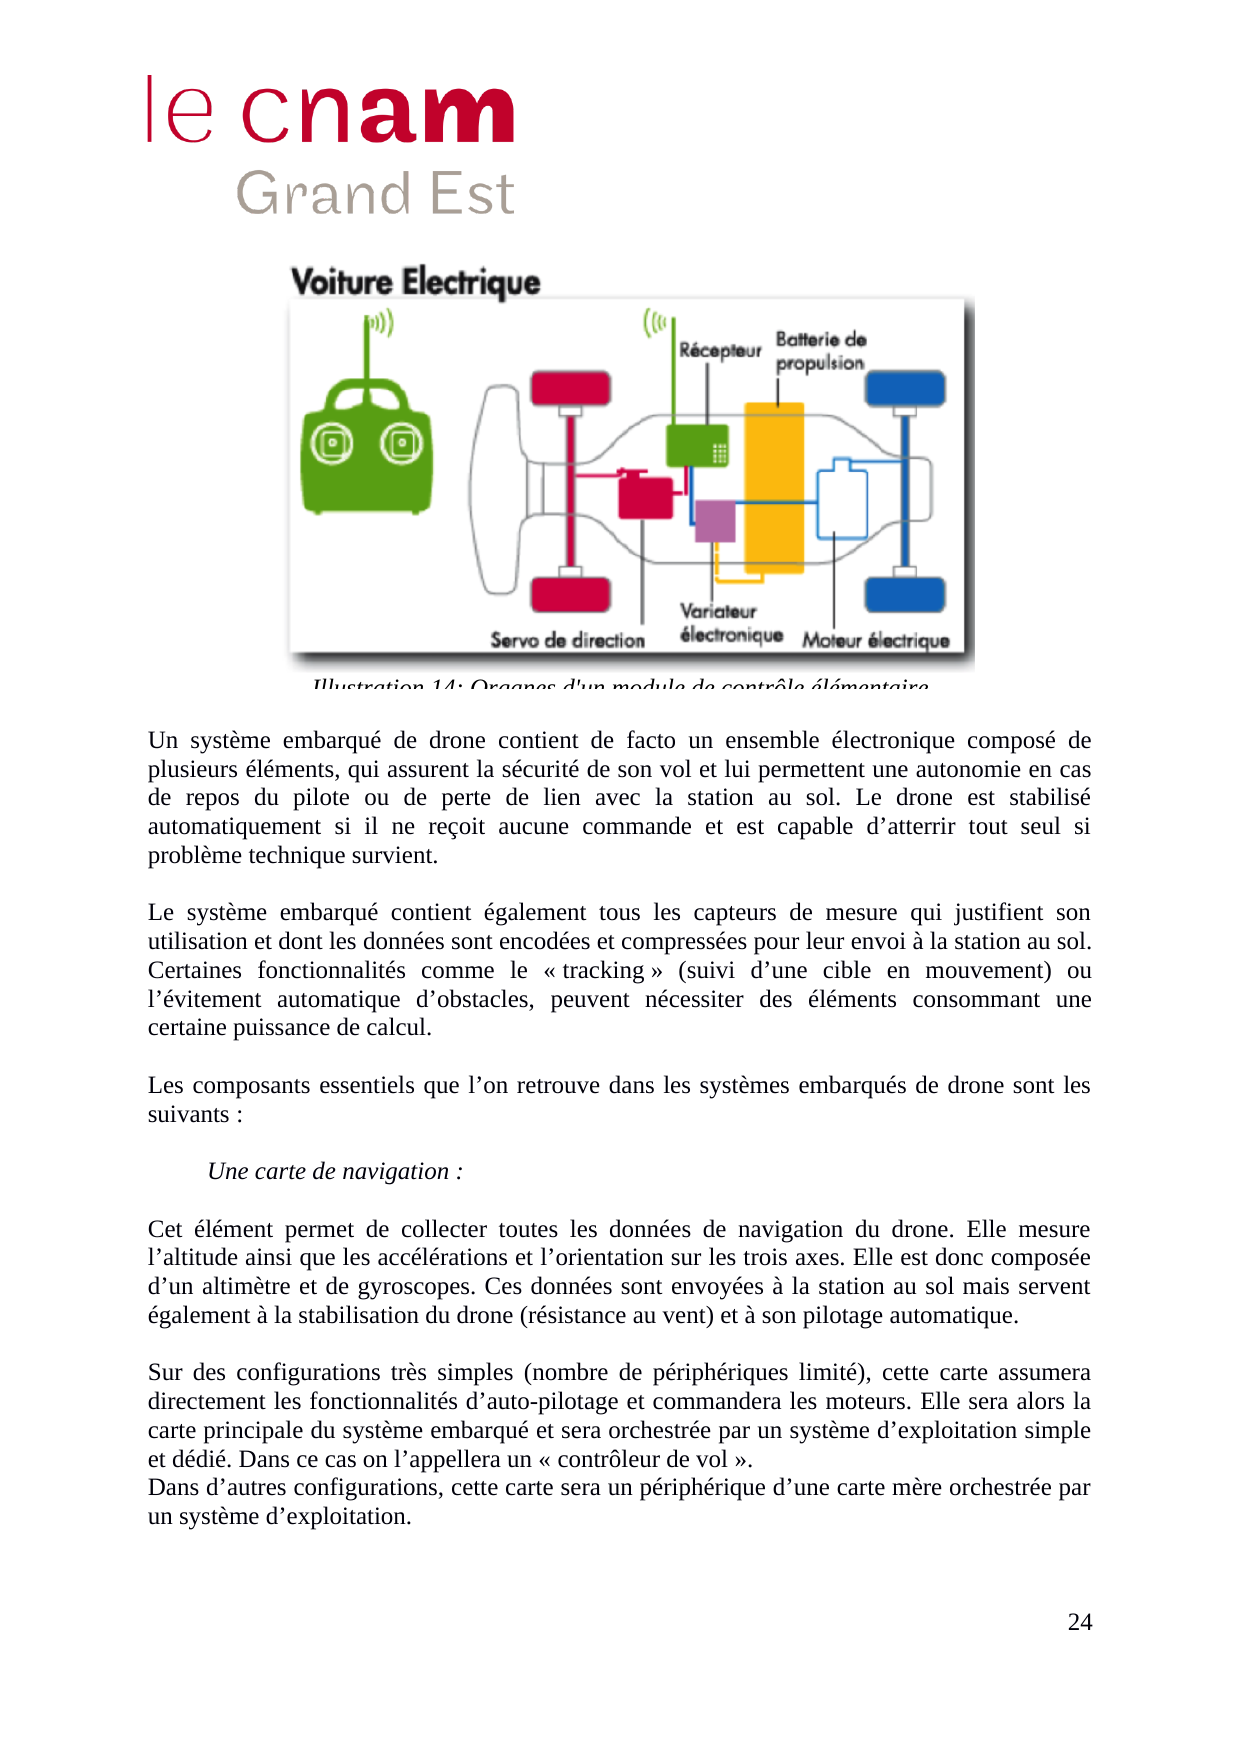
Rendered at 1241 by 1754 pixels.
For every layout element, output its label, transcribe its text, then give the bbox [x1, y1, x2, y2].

text Les composants essentiels que l’on retrouve dans les systèmes embarqués de drone sont les suivants : [148, 1070, 1092, 1127]
text Un système embarqué de drone contient de facto un ensemble électronique composé de plusieurs éléments, qui assurent la sécurité de son vol et lui permettent une autonomie en cas de repos du pilote ou de perte de lien avec la station au sol. Le drone est stabilisé automatiquement si il ne reçoit aucune commande et est capable d’atterrir tout seul si problème technique survient. [148, 725, 1092, 869]
picture [280, 261, 975, 673]
text Cet élément permet de collecter toutes les données de navigation du drone. Elle mesure l’altitude ainsi que les accélérations et l’orientation sur les trois axes. Elle est donc composée d’un altimètre et de gyroscopes. Ces données sont envoyées à la station au sol mais servent également à la stabilisation du drone (résistance au vent) et à son pilotage automatique. [148, 1214, 1092, 1329]
picture [147, 75, 514, 214]
text Le système embarqué contient également tous les capteurs de mesure qui justifient son utilisation et dont les données sont encodées et compressées pour leur envoi à la station au sol. Certaines fonctionnalités comme le « tracking » (suivi d’une cible en mouvement) ou l’évitement automatique d’obstacles, peuvent nécessiter des éléments consommant une certaine puissance de calcul. [148, 897, 1092, 1041]
subtitle Une carte de navigation : [207, 1156, 1092, 1185]
text Dans d’autres configurations, cette carte sera un périphérique d’une carte mère orchestrée par un système d’exploitation. [148, 1472, 1092, 1530]
text Sur des configurations très simples (nombre de périphériques limité), cette carte assumera directement les fonctionnalités d’auto-pilotage et commandera les moteurs. Elle sera alors la carte principale du système embarqué et sera orchestrée par un système d’exploitation simple et dédié. Dans ce cas on l’appellera un « contrôleur de vol ». [148, 1357, 1092, 1472]
